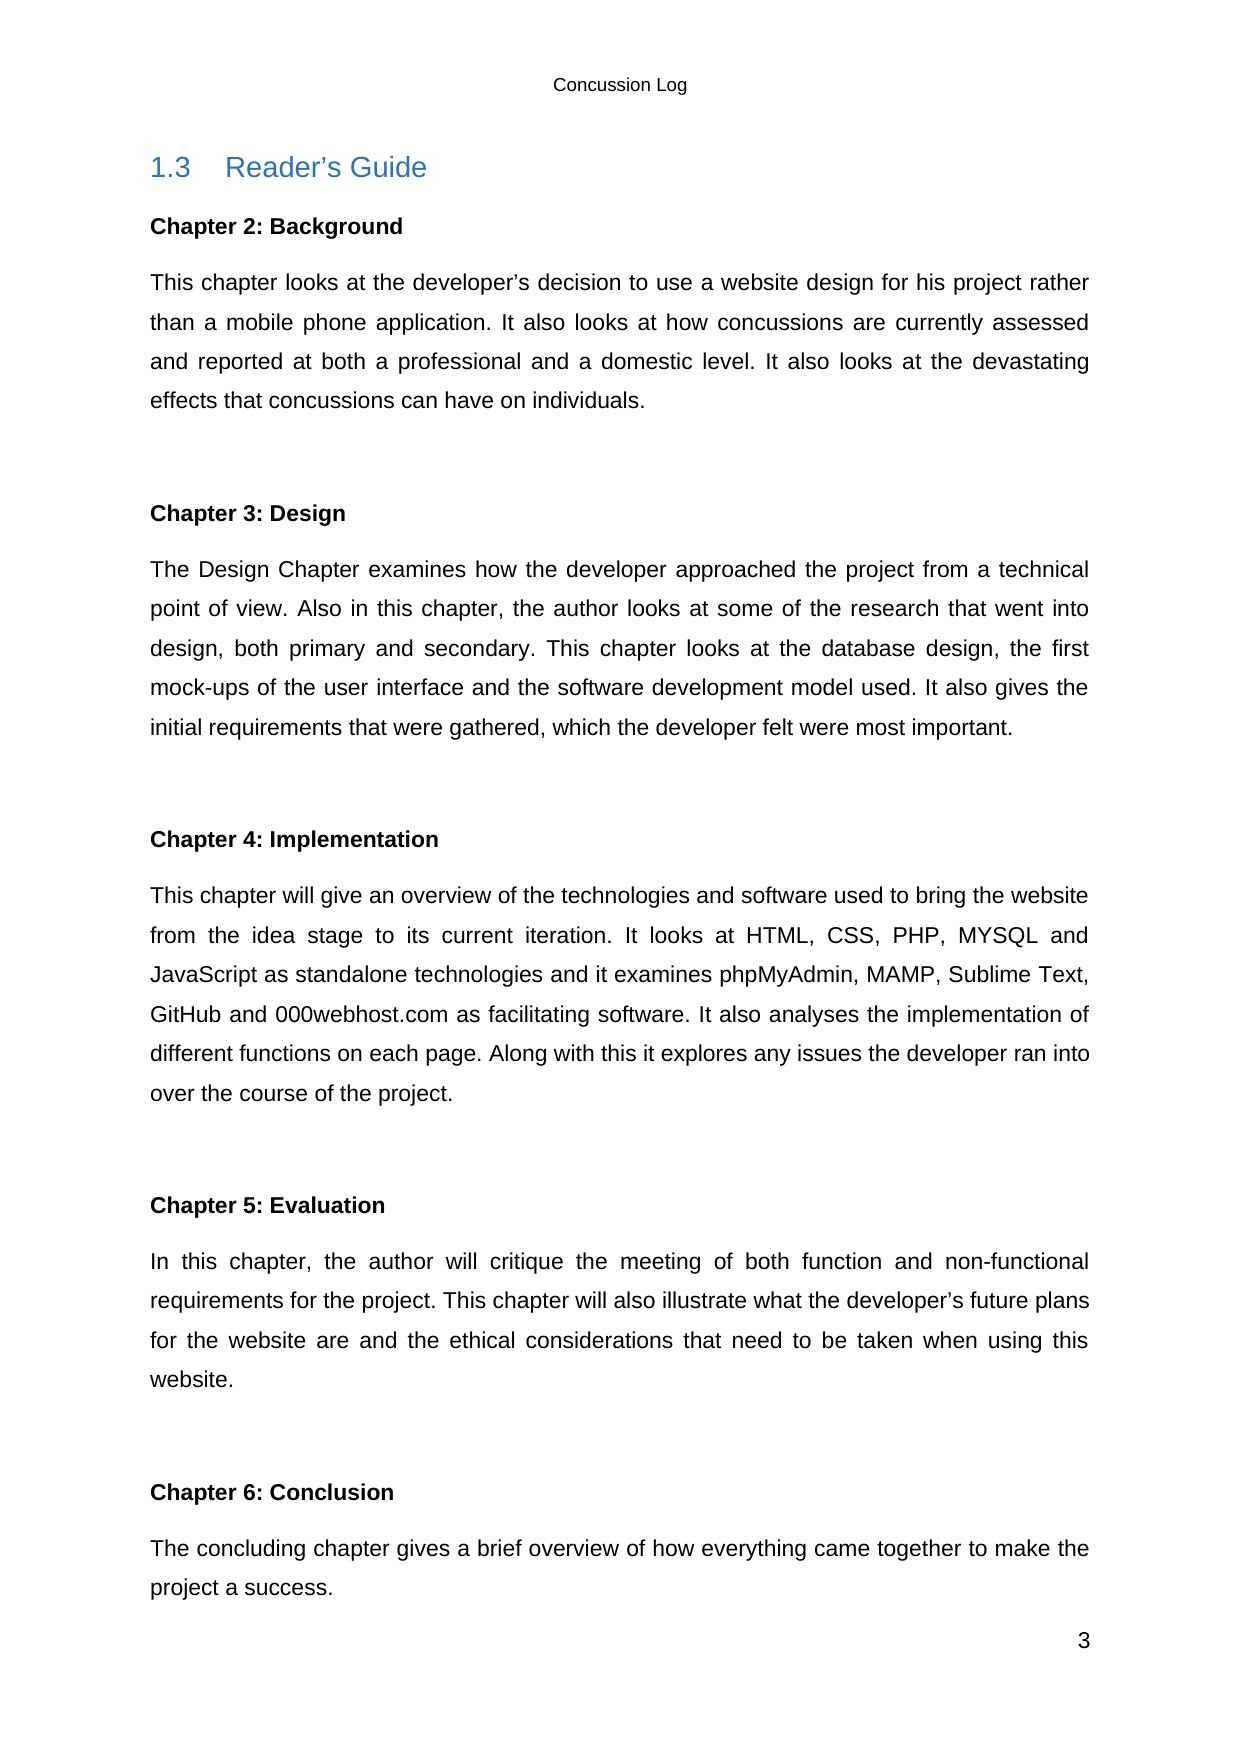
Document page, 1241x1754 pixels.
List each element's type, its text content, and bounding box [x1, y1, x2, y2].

text This chapter looks at the developer’s decision to use a website design for his project rather than a mobile phone application. It also looks at how concussions are currently assessed and reported at both a professional and a domestic level. It also looks at the devastating effects that concussions can have on individuals. [150, 269, 1090, 414]
text The concluding chapter gives a brief overview of how everything came together to make the project a success. [150, 1535, 1090, 1601]
text This chapter will give an overview of the technologies and software used to bring the website from the idea stage to its current iteration. It looks at HTML, CSS, PHP, MYSQL and JavaScript as standalone technologies and it examines phpMyAdmin, MAMP, Sublime Text, GitHub and 000webhost.com as facilitating software. It also analyses the implementation of different functions on each page. Along with this it explores any issues the developer ran into over the course of the project. [150, 882, 1090, 1106]
text Chapter 4: Implementation [150, 826, 1090, 852]
text Chapter 2: Background [150, 213, 1090, 239]
subtitle Reader’s Guide [150, 150, 1090, 183]
text Chapter 3: Design [150, 500, 1090, 526]
text Chapter 6: Conclusion [150, 1479, 1090, 1505]
text In this chapter, the author will critique the meeting of both function and non-functional requirements for the project. This chapter will also illustrate what the developer’s future plans for the website are and the ethical considerations that need to be taken when using this website. [150, 1248, 1090, 1393]
text Chapter 5: Evaluation [150, 1192, 1090, 1218]
text The Design Chapter examines how the developer approached the project from a technical point of view. Also in this chapter, the author looks at some of the research that went into design, both primary and secondary. This chapter looks at the database design, the first mock-ups of the user interface and the software development model used. It also gives the initial requirements that were gathered, which the developer felt were most important. [150, 556, 1090, 740]
